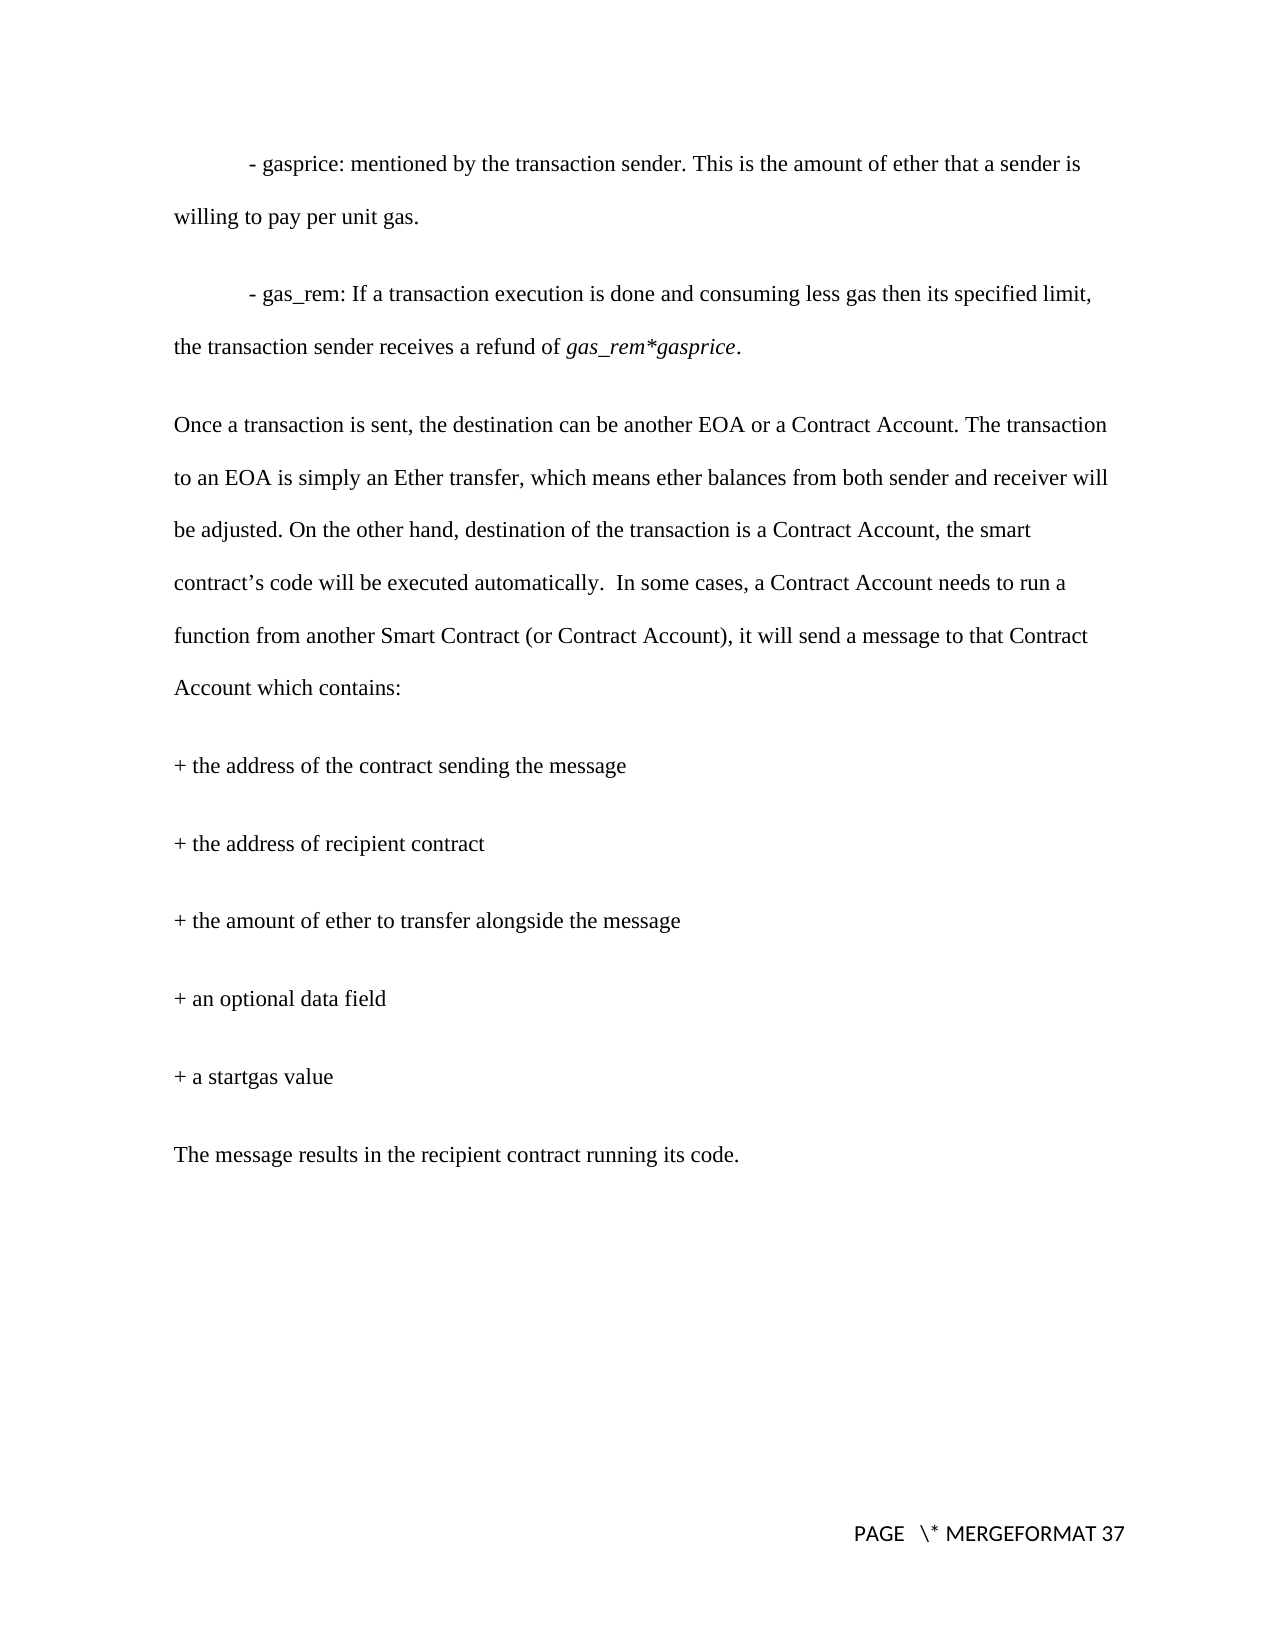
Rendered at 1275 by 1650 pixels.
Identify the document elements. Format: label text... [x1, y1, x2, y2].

text + the address of the contract sending the message [174, 752, 1125, 778]
text + an optional data field [174, 985, 1125, 1012]
text + the address of recipient contract [174, 830, 1125, 856]
text - gas_rem: If a transaction execution is done and consuming less gas then its specified limit, the transaction sender receives a refund of gas_rem*gasprice. [174, 280, 1125, 359]
text Once a transaction is sent, the destination can be another EOA or a Contract Account. The transaction to an EOA is simply an Ether transfer, which means ether balances from both sender and receiver will be adjusted. On the other hand, destination of the transaction is a Contract Account, the smart contract’s code will be executed automatically. In some cases, a Contract Account needs to run a function from another Smart Contract (or Contract Account), it will send a message to that Contract Account which contains: [174, 411, 1125, 701]
text - gasprice: mentioned by the transaction sender. This is the amount of ether that a sender is willing to pay per unit gas. [174, 150, 1125, 229]
text + a startgas value [174, 1063, 1125, 1089]
text + the amount of ether to transfer alongside the message [174, 907, 1125, 934]
text The message results in the recipient contract running its code. [174, 1141, 1125, 1167]
